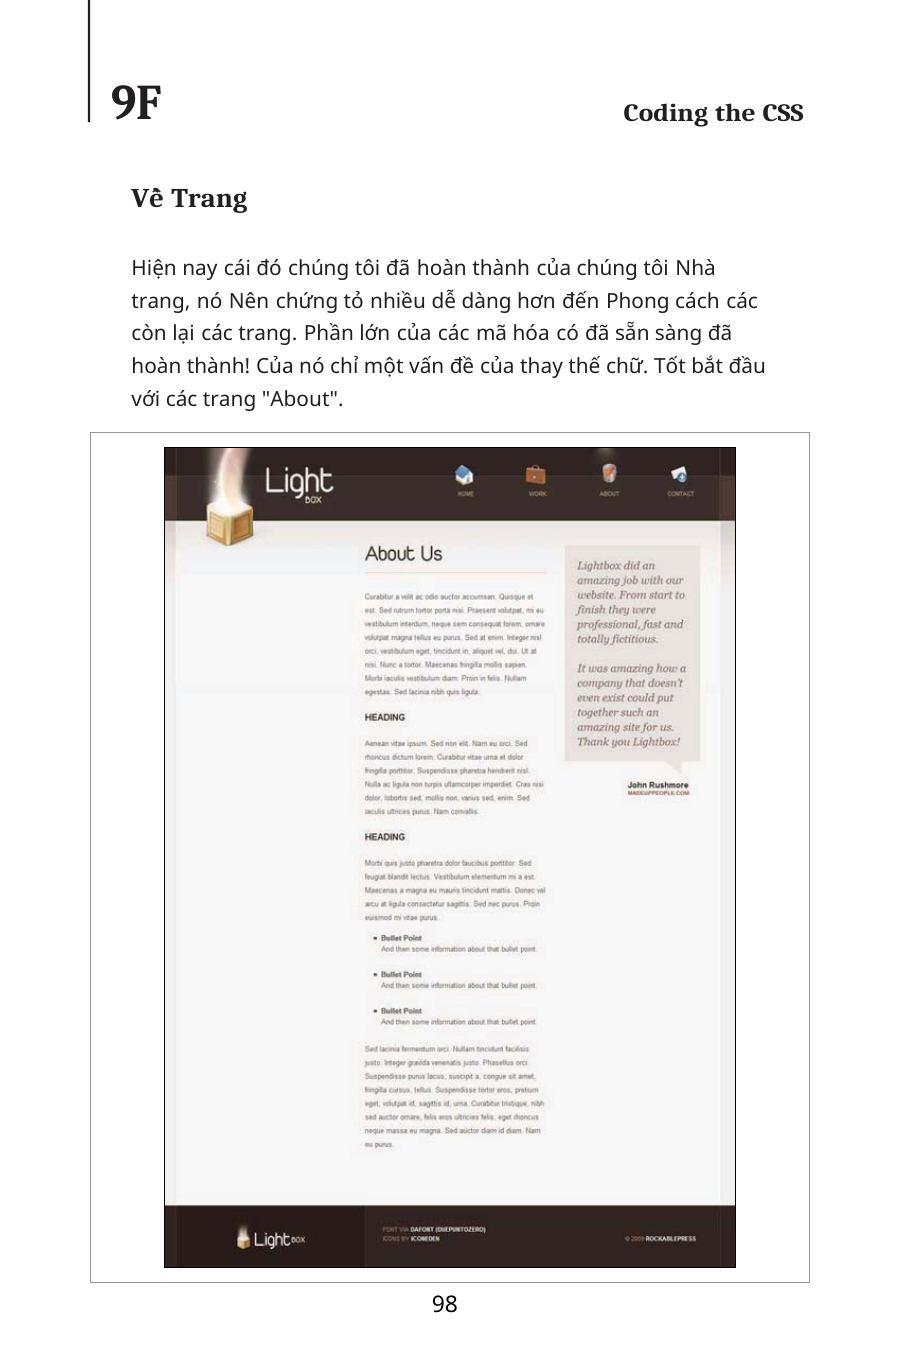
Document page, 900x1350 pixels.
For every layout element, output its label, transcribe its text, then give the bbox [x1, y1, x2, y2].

subtitle Về Trang [131, 183, 889, 214]
picture [165, 448, 735, 1267]
text Hiện nay cái đó chúng tôi đã hoàn thành của chúng tôi Nhà trang, nó Nên chứng tỏ nhiều dễ dàng hơn đến Phong cách các còn lại các trang. Phần lớn của các mã hóa có đã sẵn sàng đã hoàn thành! Của nó chỉ một vấn đề của thay thế chữ. Tốt bắt đầu với các trang "About". [131, 253, 768, 412]
